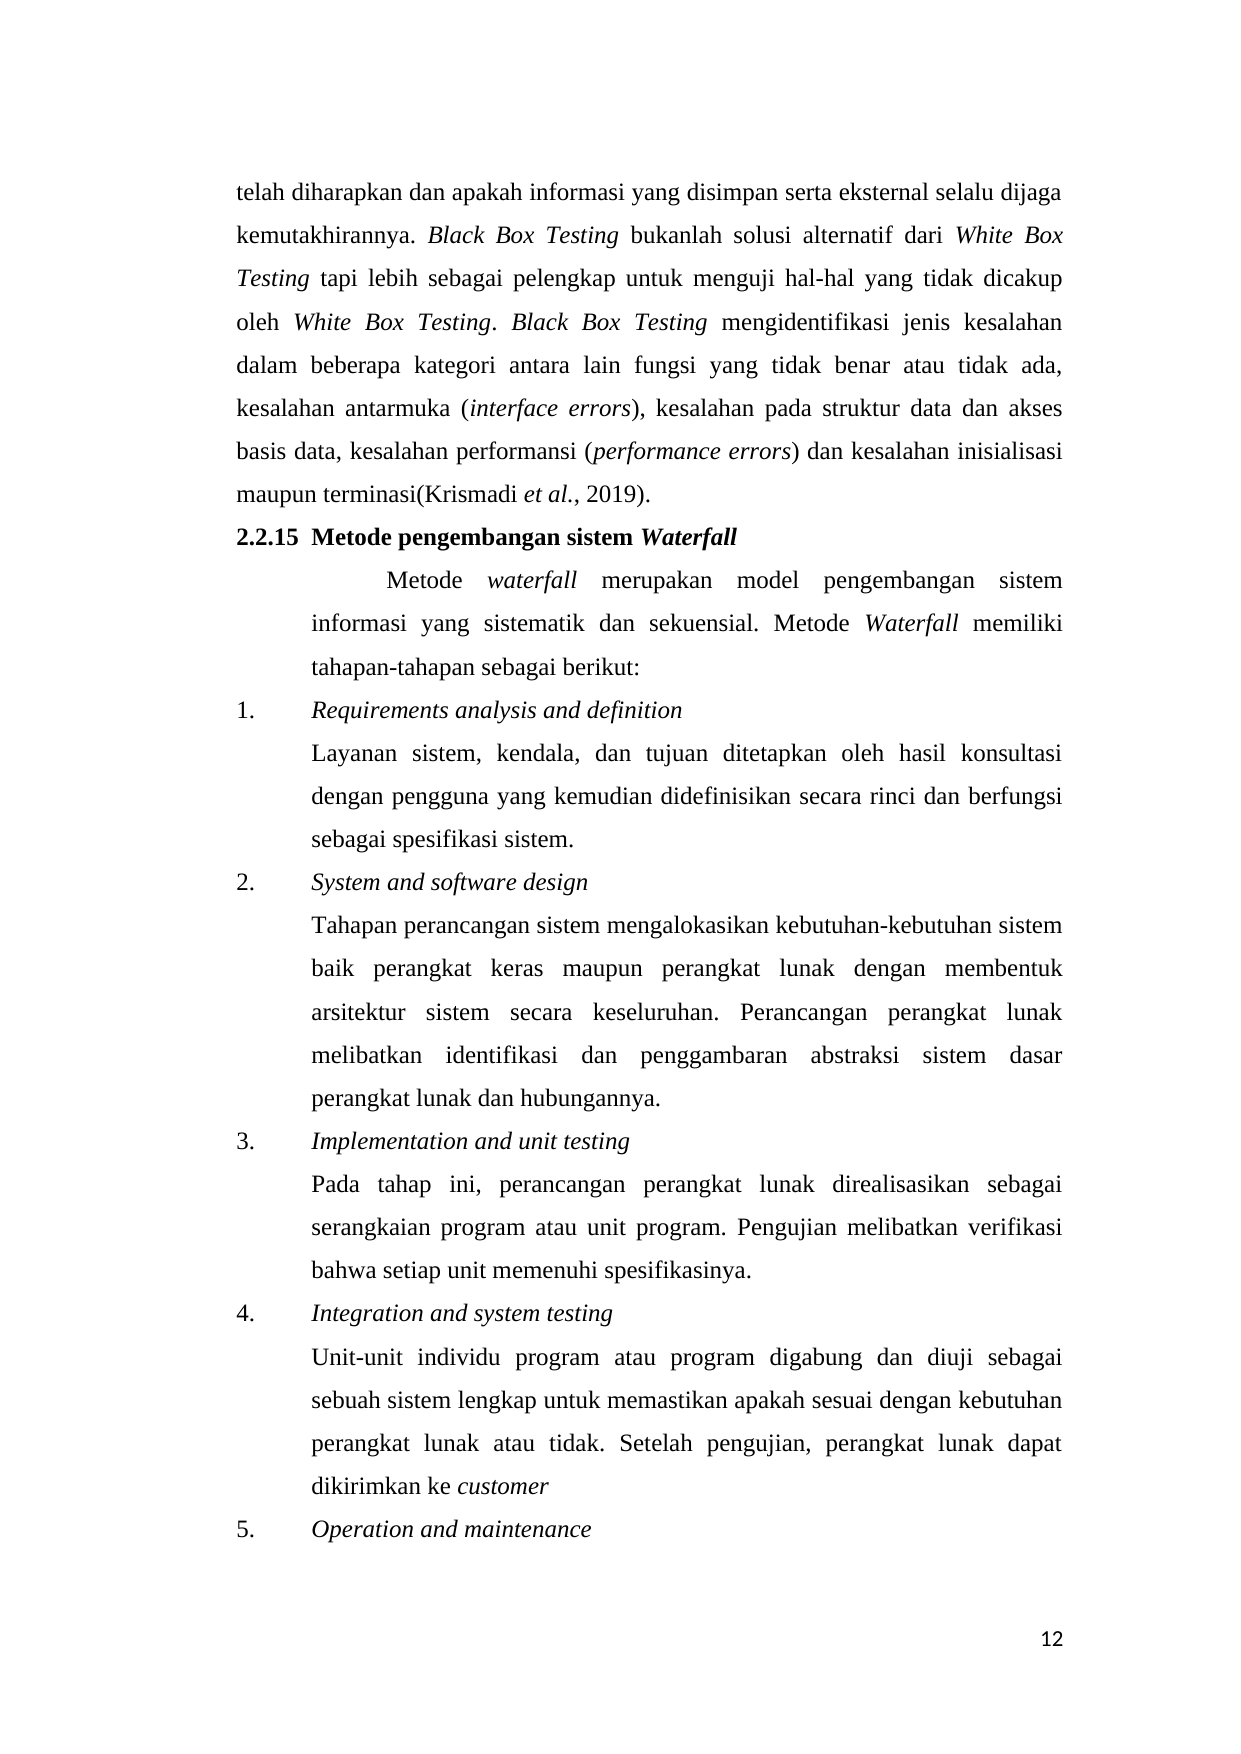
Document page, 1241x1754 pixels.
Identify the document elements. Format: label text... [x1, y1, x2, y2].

list Pada tahap ini, perancangan perangkat lunak direalisasikan sebagai serangkaian program atau unit program. Pengujian melibatkan verifikasi bahwa setiap unit memenuhi spesifikasinya. [311, 1169, 1063, 1284]
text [236, 177, 1063, 508]
list Tahapan perancangan sistem mengalokasikan kebutuhan-kebutuhan sistem baik perangkat keras maupun perangkat lunak dengan membentuk arsitektur sistem secara keseluruhan. Perancangan perangkat lunak melibatkan identifikasi dan penggambaran abstraksi sistem dasar perangkat lunak dan hubungannya. [311, 910, 1063, 1112]
list Layanan sistem, kendala, dan tujuan ditetapkan oleh hasil konsultasi dengan pengguna yang kemudian didefinisikan secara rinci dan berfungsi sebagai spesifikasi sistem. [311, 738, 1063, 853]
list Requirements analysis and definition [236, 695, 1063, 723]
list Integration and system testing [236, 1298, 1063, 1327]
list Operation and maintenance [236, 1514, 1063, 1543]
list Implementation and unit testing [236, 1126, 1063, 1155]
list System and software design [236, 867, 1063, 896]
list Metode pengembangan sistem Waterfall [236, 522, 1063, 551]
text Metode waterfall merupakan model pengembangan sistem informasi yang sistematik dan sekuensial. Metode Waterfall memiliki tahapan-tahapan sebagai berikut: [311, 565, 1063, 680]
list Unit-unit individu program atau program digabung dan diuji sebagai sebuah sistem lengkap untuk memastikan apakah sesuai dengan kebutuhan perangkat lunak atau tidak. Setelah pengujian, perangkat lunak dapat dikirimkan ke customer [311, 1342, 1063, 1500]
